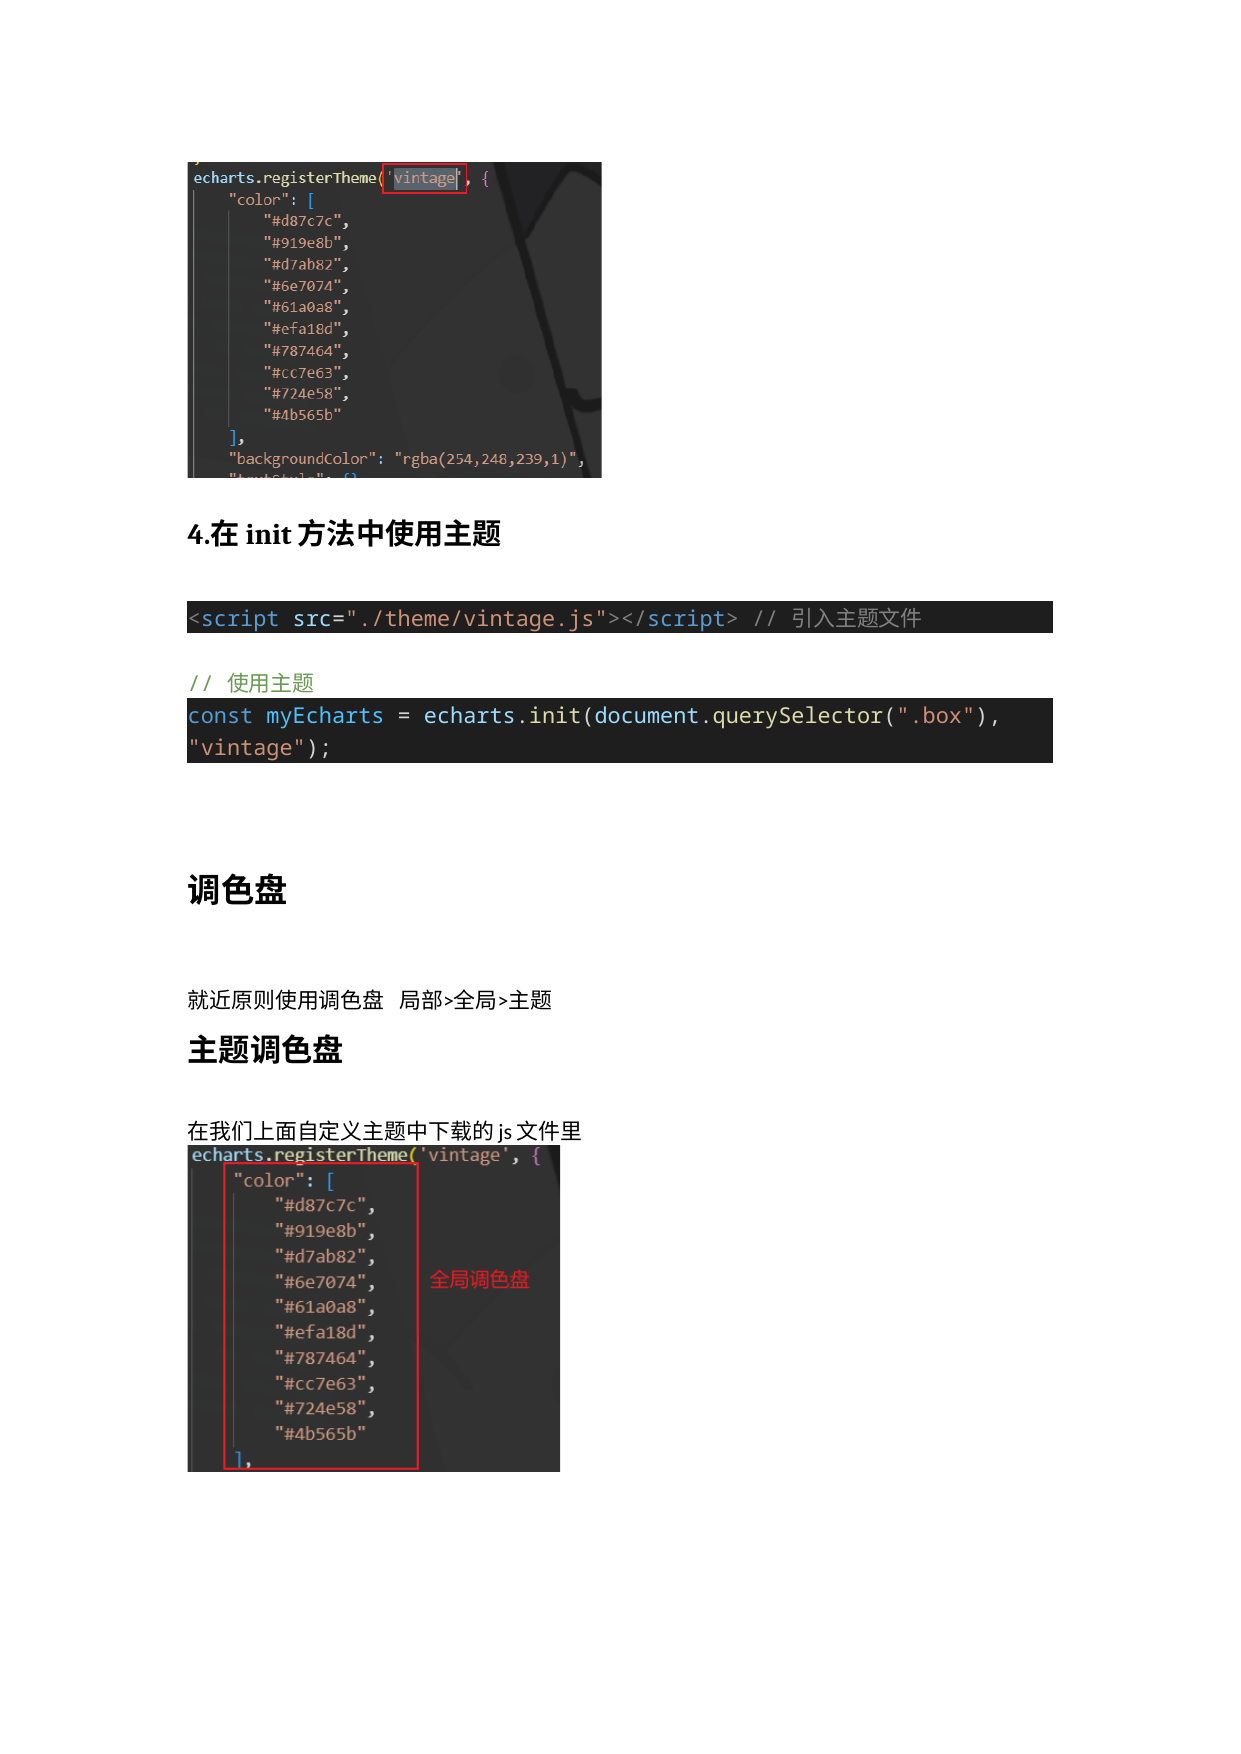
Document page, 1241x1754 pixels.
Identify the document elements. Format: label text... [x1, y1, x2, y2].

text 就近原则使用调色盘 局部>全局>主题 [187, 983, 1053, 1015]
text <script src="./theme/vintage.js"></script> // 引入主题文件 [187, 601, 1053, 633]
subtitle 4.在init方法中使用主题 [187, 499, 1053, 564]
text 在我们上面自定义主题中下载的js文件里 [187, 1113, 1053, 1146]
text const myEcharts = echarts.init(document.querySelector(".box"), "vintage"); [187, 698, 1053, 763]
subtitle 主题调色盘 [187, 1015, 1053, 1080]
picture [187, 162, 602, 478]
picture [187, 1145, 561, 1472]
text // 使用主题 [187, 666, 1053, 698]
subtitle 调色盘 [187, 856, 1053, 921]
